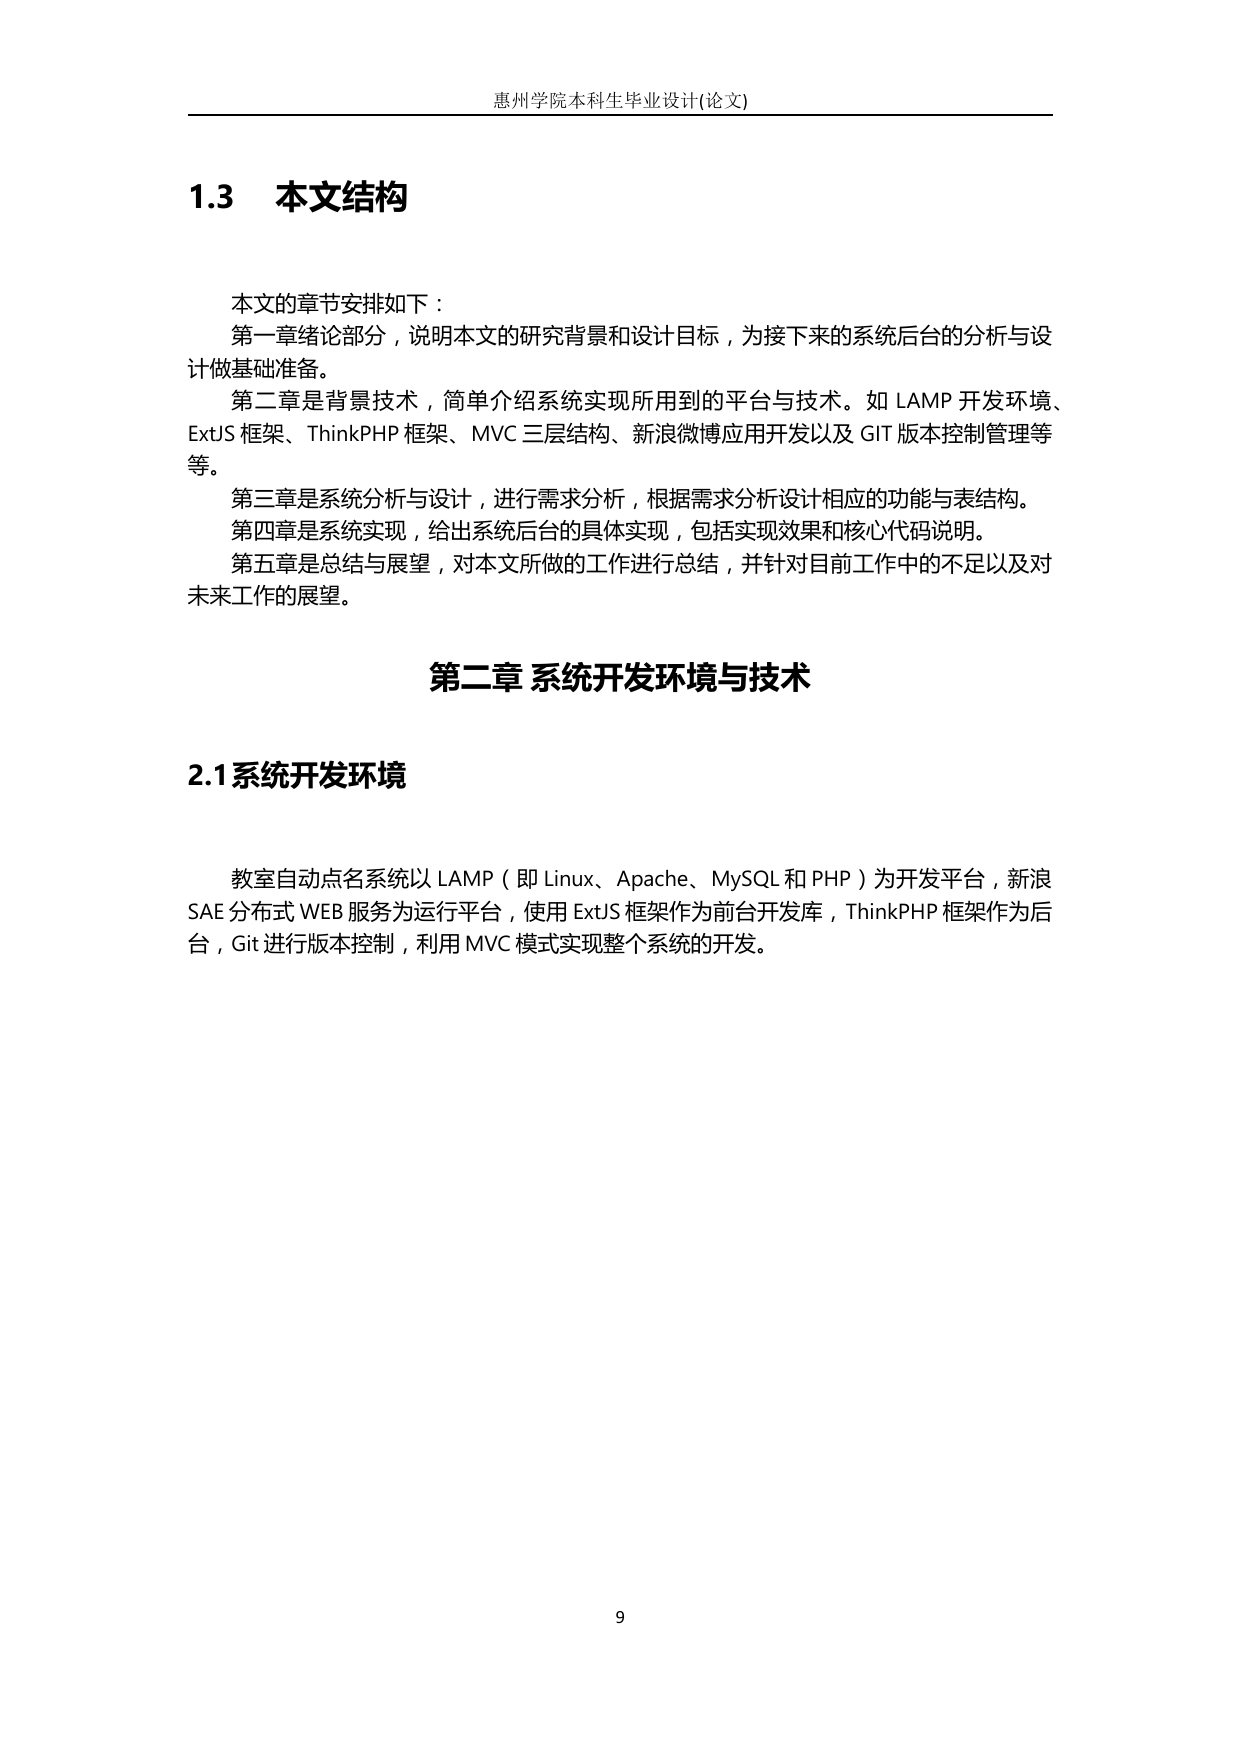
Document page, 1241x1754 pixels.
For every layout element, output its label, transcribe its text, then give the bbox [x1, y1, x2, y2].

text 第四章是系统实现，给出系统后台的具体实现，包括实现效果和核心代码说明。 [187, 514, 1053, 546]
subtitle 本文结构 [187, 162, 1053, 227]
text 教室自动点名系统以LAMP（即Linux、Apache、MySQL和PHP）为开发平台，新浪SAE分布式WEB服务为运行平台，使用ExtJS框架作为前台开发库，ThinkPHP框架作为后台，Git进行版本控制，利用MVC模式实现整个系统的开发。 [187, 861, 1053, 959]
text 第二章是背景技术，简单介绍系统实现所用到的平台与技术。如LAMP开发环境、ExtJS框架、ThinkPHP框架、MVC三层结构、新浪微博应用开发以及GIT版本控制管理等等。 [187, 384, 1053, 481]
subtitle 第二章 系统开发环境与技术 [187, 644, 1053, 709]
text 本文的章节安排如下： [187, 286, 1053, 319]
text 第一章绪论部分，说明本文的研究背景和设计目标，为接下来的系统后台的分析与设计做基础准备。 [187, 319, 1053, 384]
subtitle 系统开发环境 [187, 741, 1053, 806]
text 第三章是系统分析与设计，进行需求分析，根据需求分析设计相应的功能与表结构。 [187, 481, 1053, 514]
text 第五章是总结与展望，对本文所做的工作进行总结，并针对目前工作中的不足以及对未来工作的展望。 [187, 546, 1053, 611]
